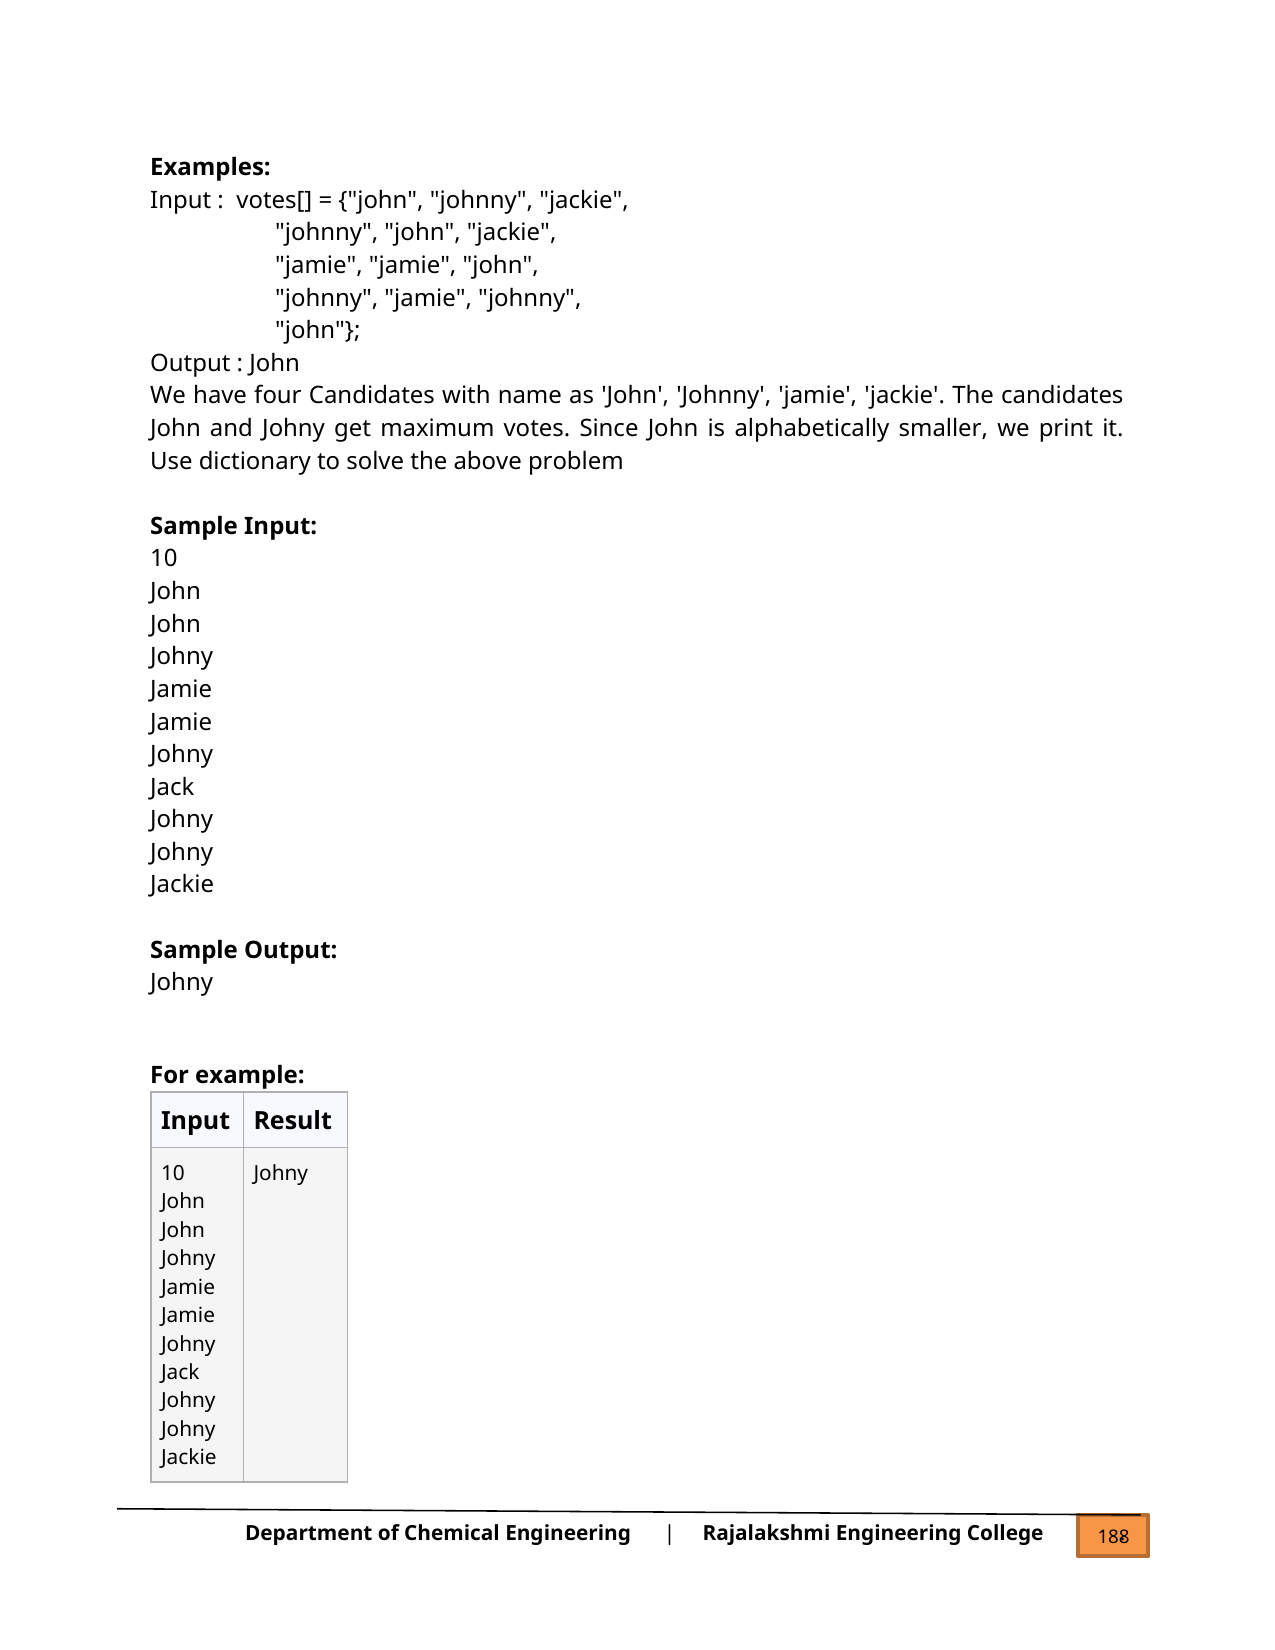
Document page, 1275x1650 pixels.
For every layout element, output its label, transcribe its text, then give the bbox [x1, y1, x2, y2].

text Johny [150, 835, 1125, 867]
text Sample Output: [150, 932, 1125, 965]
text Jamie [150, 672, 1125, 704]
text "johnny", "jamie", "johnny", [150, 280, 1125, 313]
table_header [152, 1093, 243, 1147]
text Jackie [150, 867, 1125, 900]
text John [150, 574, 1125, 606]
text "johnny", "john", "jackie", [150, 215, 1125, 248]
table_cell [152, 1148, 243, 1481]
text We have four Candidates with name as 'John', 'Johnny', 'jamie', 'jackie'. The candidates John and Johny get maximum votes. Since John is alphabetically smaller, we print it. Use dictionary to solve the above problem [150, 378, 1125, 476]
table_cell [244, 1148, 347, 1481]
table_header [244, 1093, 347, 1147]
text Johny [150, 639, 1125, 672]
text Johny [150, 737, 1125, 769]
text 10 [150, 541, 1125, 574]
text Johny [150, 802, 1125, 835]
text Examples: [150, 150, 1125, 183]
text Sample Input: [150, 509, 1125, 541]
text For example: [150, 1058, 1125, 1091]
text Output : John [150, 346, 1125, 378]
text "jamie", "jamie", "john", [150, 248, 1125, 280]
text John [150, 606, 1125, 639]
text Input : votes[] = {"john", "johnny", "jackie", [150, 183, 1125, 215]
text Jack [150, 769, 1125, 802]
text Jamie [150, 704, 1125, 737]
text Johny [150, 965, 1125, 998]
text "john"}; [150, 313, 1125, 346]
